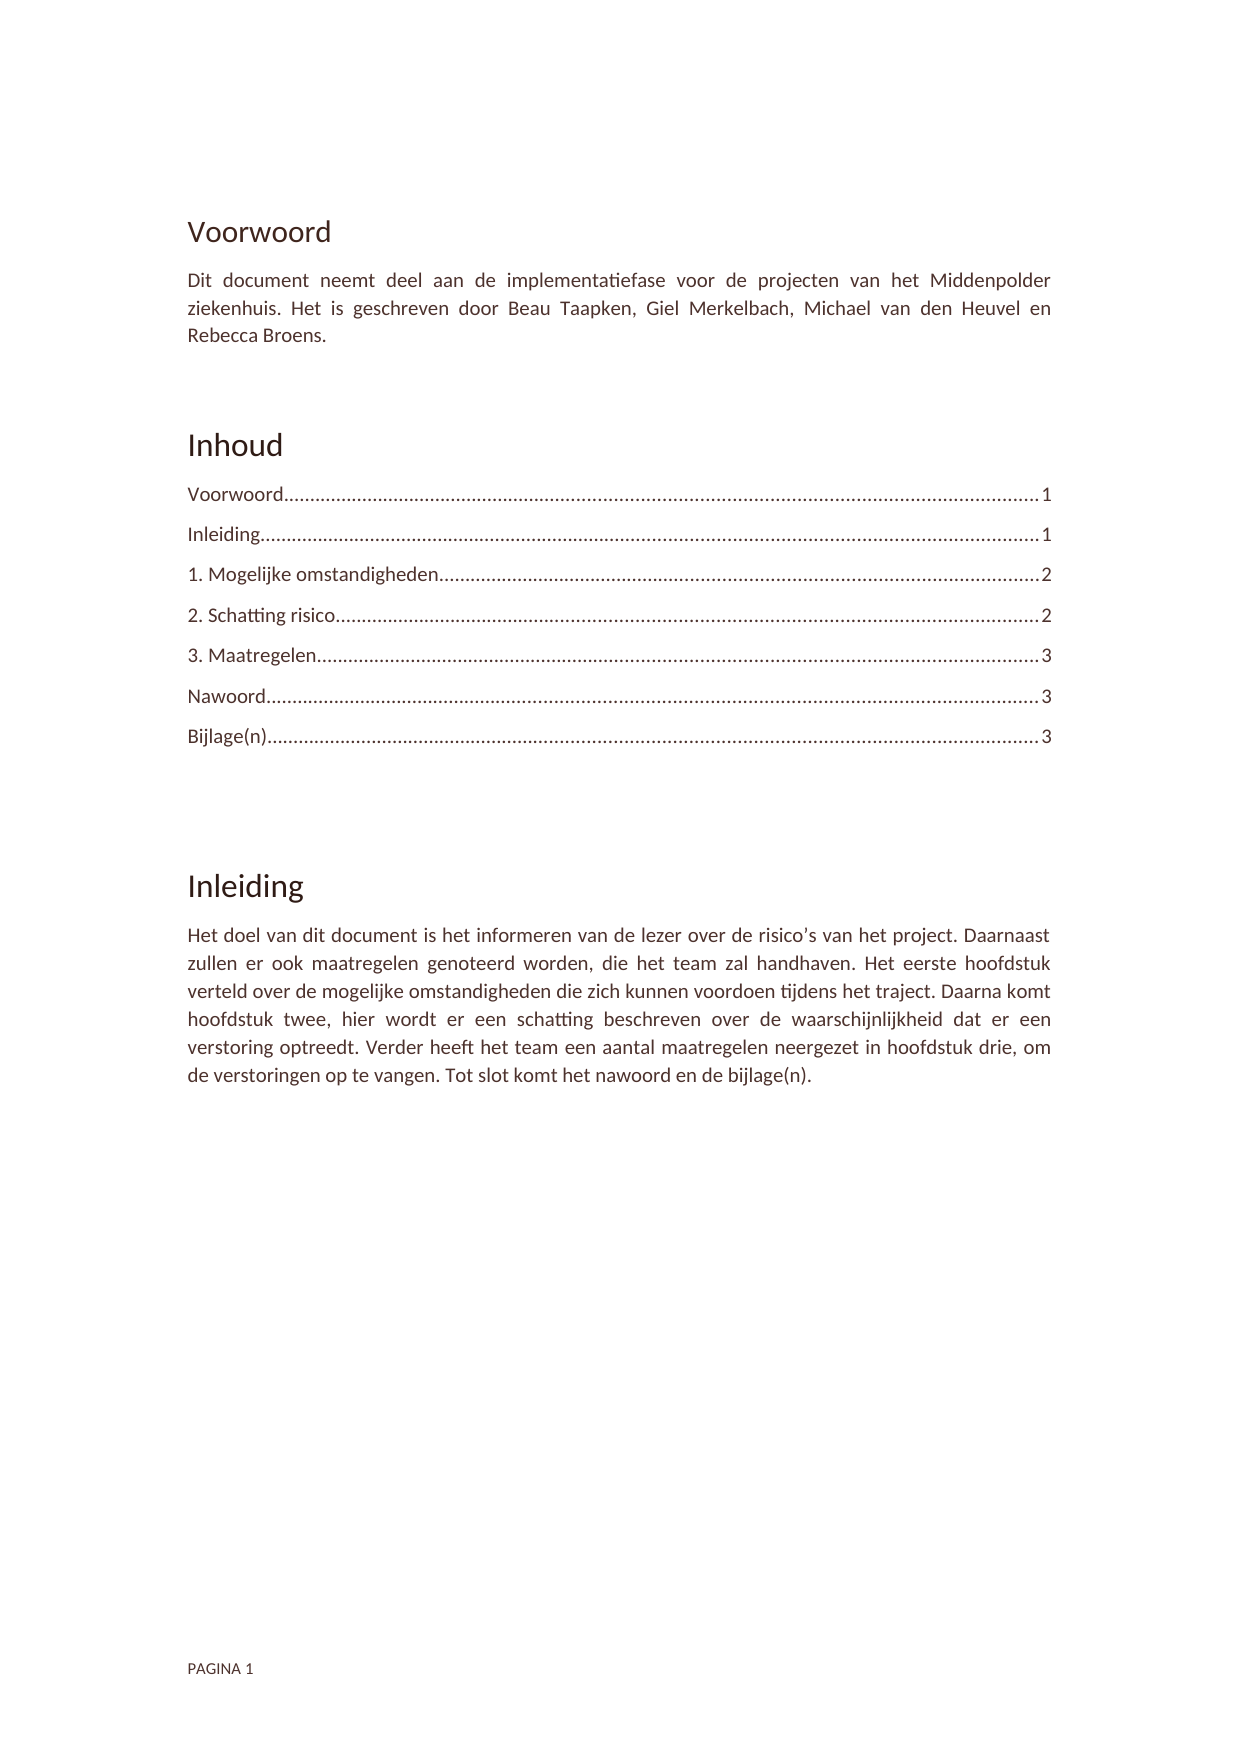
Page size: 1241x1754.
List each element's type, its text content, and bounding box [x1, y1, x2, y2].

subtitle Inleiding [187, 865, 1053, 906]
text Dit document neemt deel aan de implementatiefase voor de projecten van het Middenpolder ziekenhuis. Het is geschreven door Beau Taapken, Giel Merkelbach, Michael van den Heuvel en Rebecca Broens. [187, 267, 1053, 348]
text Voorwoord [187, 212, 1053, 251]
text Het doel van dit document is het informeren van de lezer over de risico’s van het project. Daarnaast zullen er ook maatregelen genoteerd worden, die het team zal handhaven. Het eerste hoofdstuk verteld over de mogelijke omstandigheden die zich kunnen voordoen tijdens het traject. Daarna komt hoofdstuk twee, hier wordt er een schatting beschreven over de waarschijnlijkheid dat er een verstoring optreedt. Verder heeft het team een aantal maatregelen neergezet in hoofdstuk drie, om de verstoringen op te vangen. Tot slot komt het nawoord en de bijlage(n). [187, 923, 1053, 1088]
